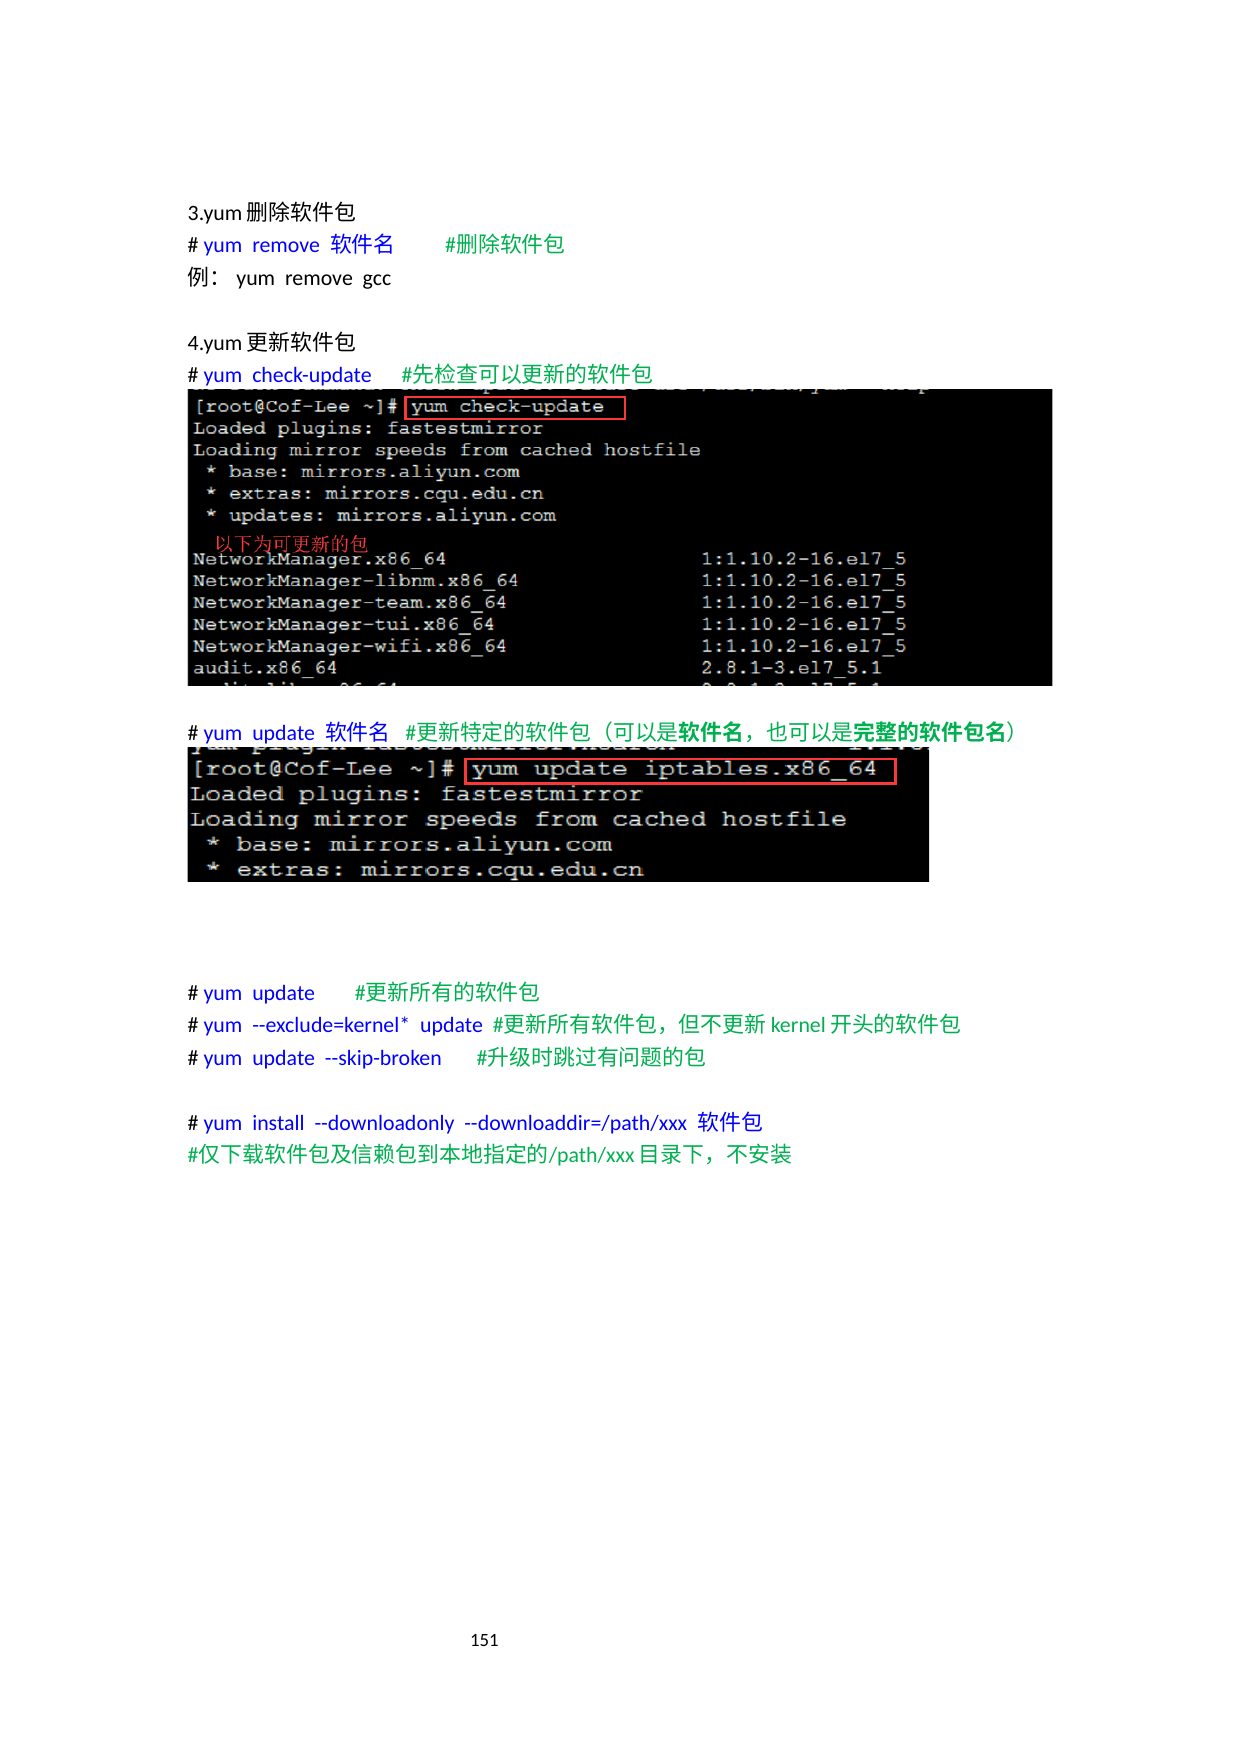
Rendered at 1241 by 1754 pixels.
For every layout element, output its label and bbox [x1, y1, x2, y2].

picture [187, 747, 930, 882]
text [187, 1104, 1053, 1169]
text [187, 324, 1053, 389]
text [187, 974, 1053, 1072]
picture [187, 389, 1053, 686]
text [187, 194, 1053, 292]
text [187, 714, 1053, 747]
